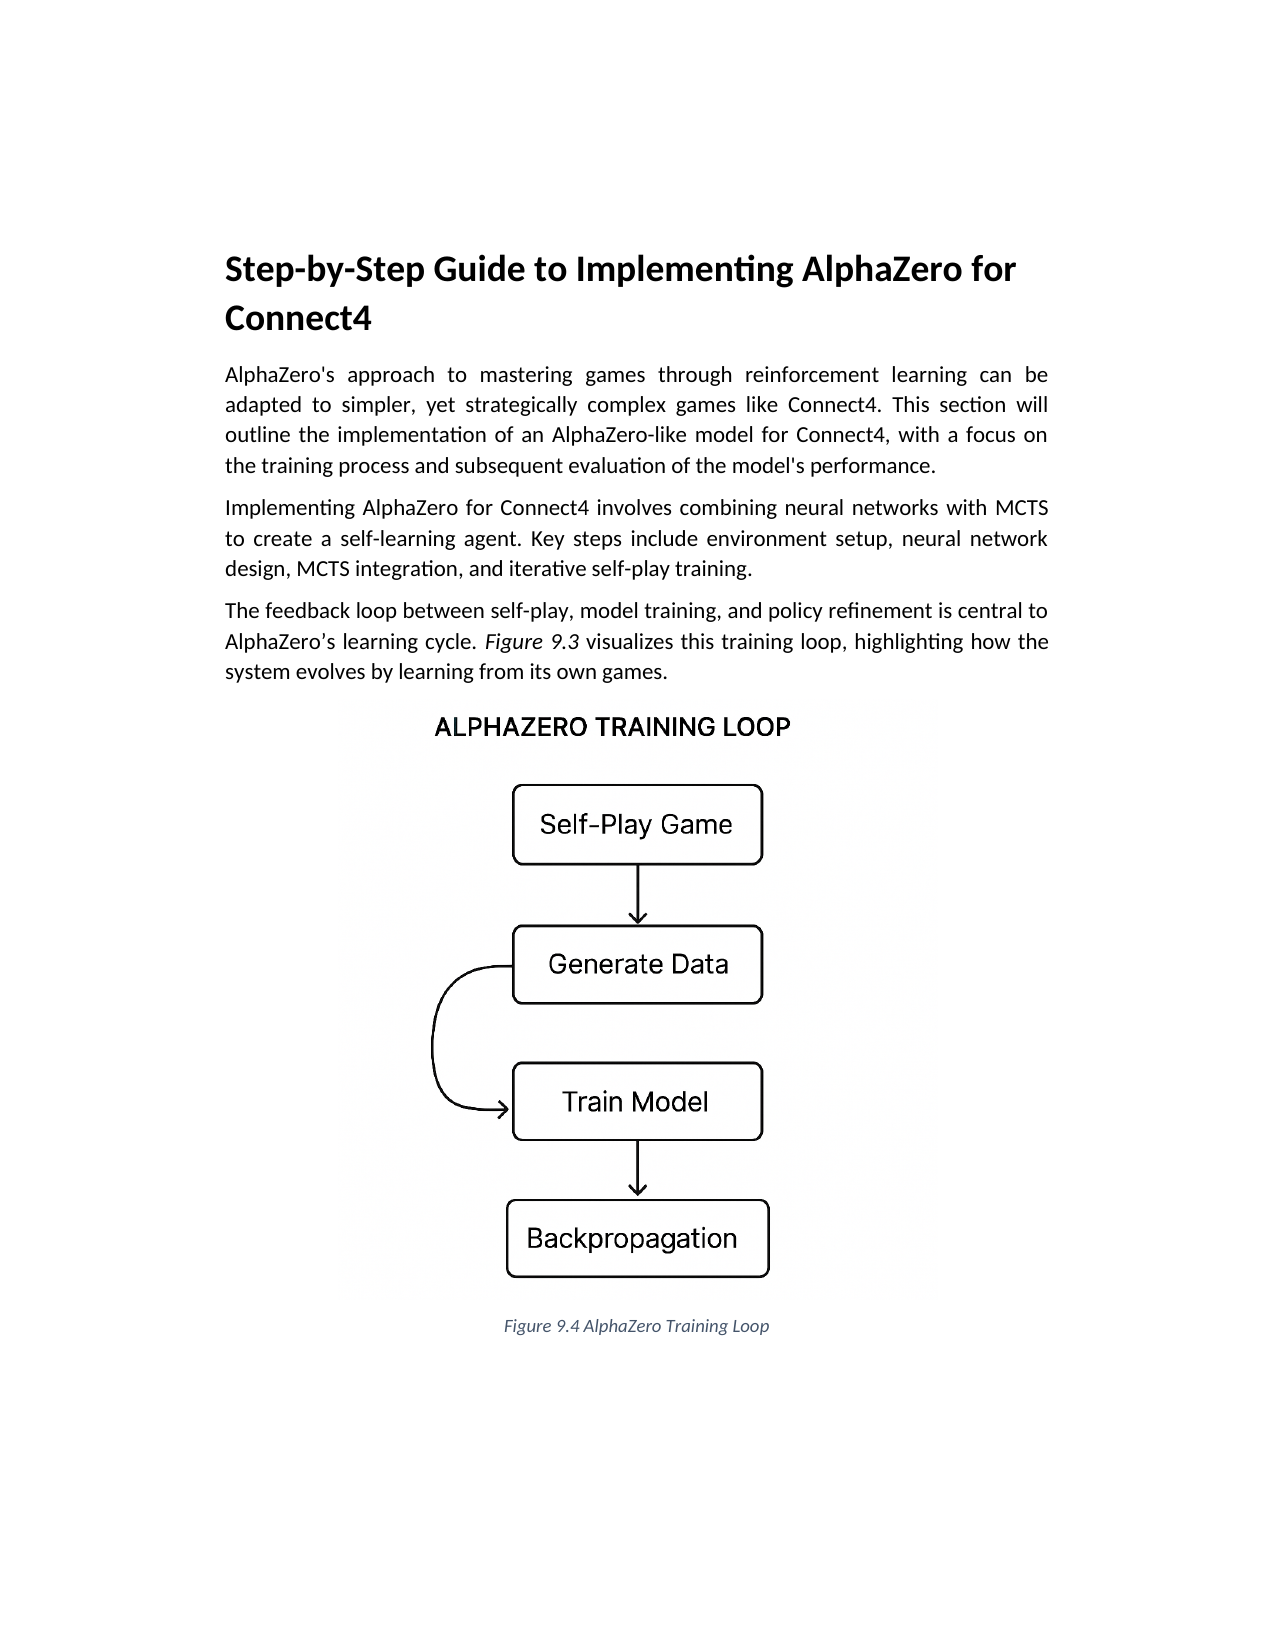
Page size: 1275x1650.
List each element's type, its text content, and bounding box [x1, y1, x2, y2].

text The feedback loop between self-play, model training, and policy refinement is central to AlphaZero’s learning cycle. Figure 9.3 visualizes this training loop, highlighting how the system evolves by learning from its own games. [225, 597, 1050, 685]
picture [337, 699, 938, 1300]
text Step-by-Step Guide to Implementing AlphaZero for Connect4 [225, 244, 1050, 340]
text Figure 9.4 AlphaZero Training Loop [225, 1314, 1050, 1337]
text AlphaZero's approach to mastering games through reinforcement learning can be adapted to simpler, yet strategically complex games like Connect4. This section will outline the implementation of an AlphaZero-like model for Connect4, with a focus on the training process and subsequent evaluation of the model's performance. [225, 360, 1050, 479]
text Implementing AlphaZero for Connect4 involves combining neural networks with MCTS to create a self-learning agent. Key steps include environment setup, neural network design, MCTS integration, and iterative self-play training. [225, 493, 1050, 582]
